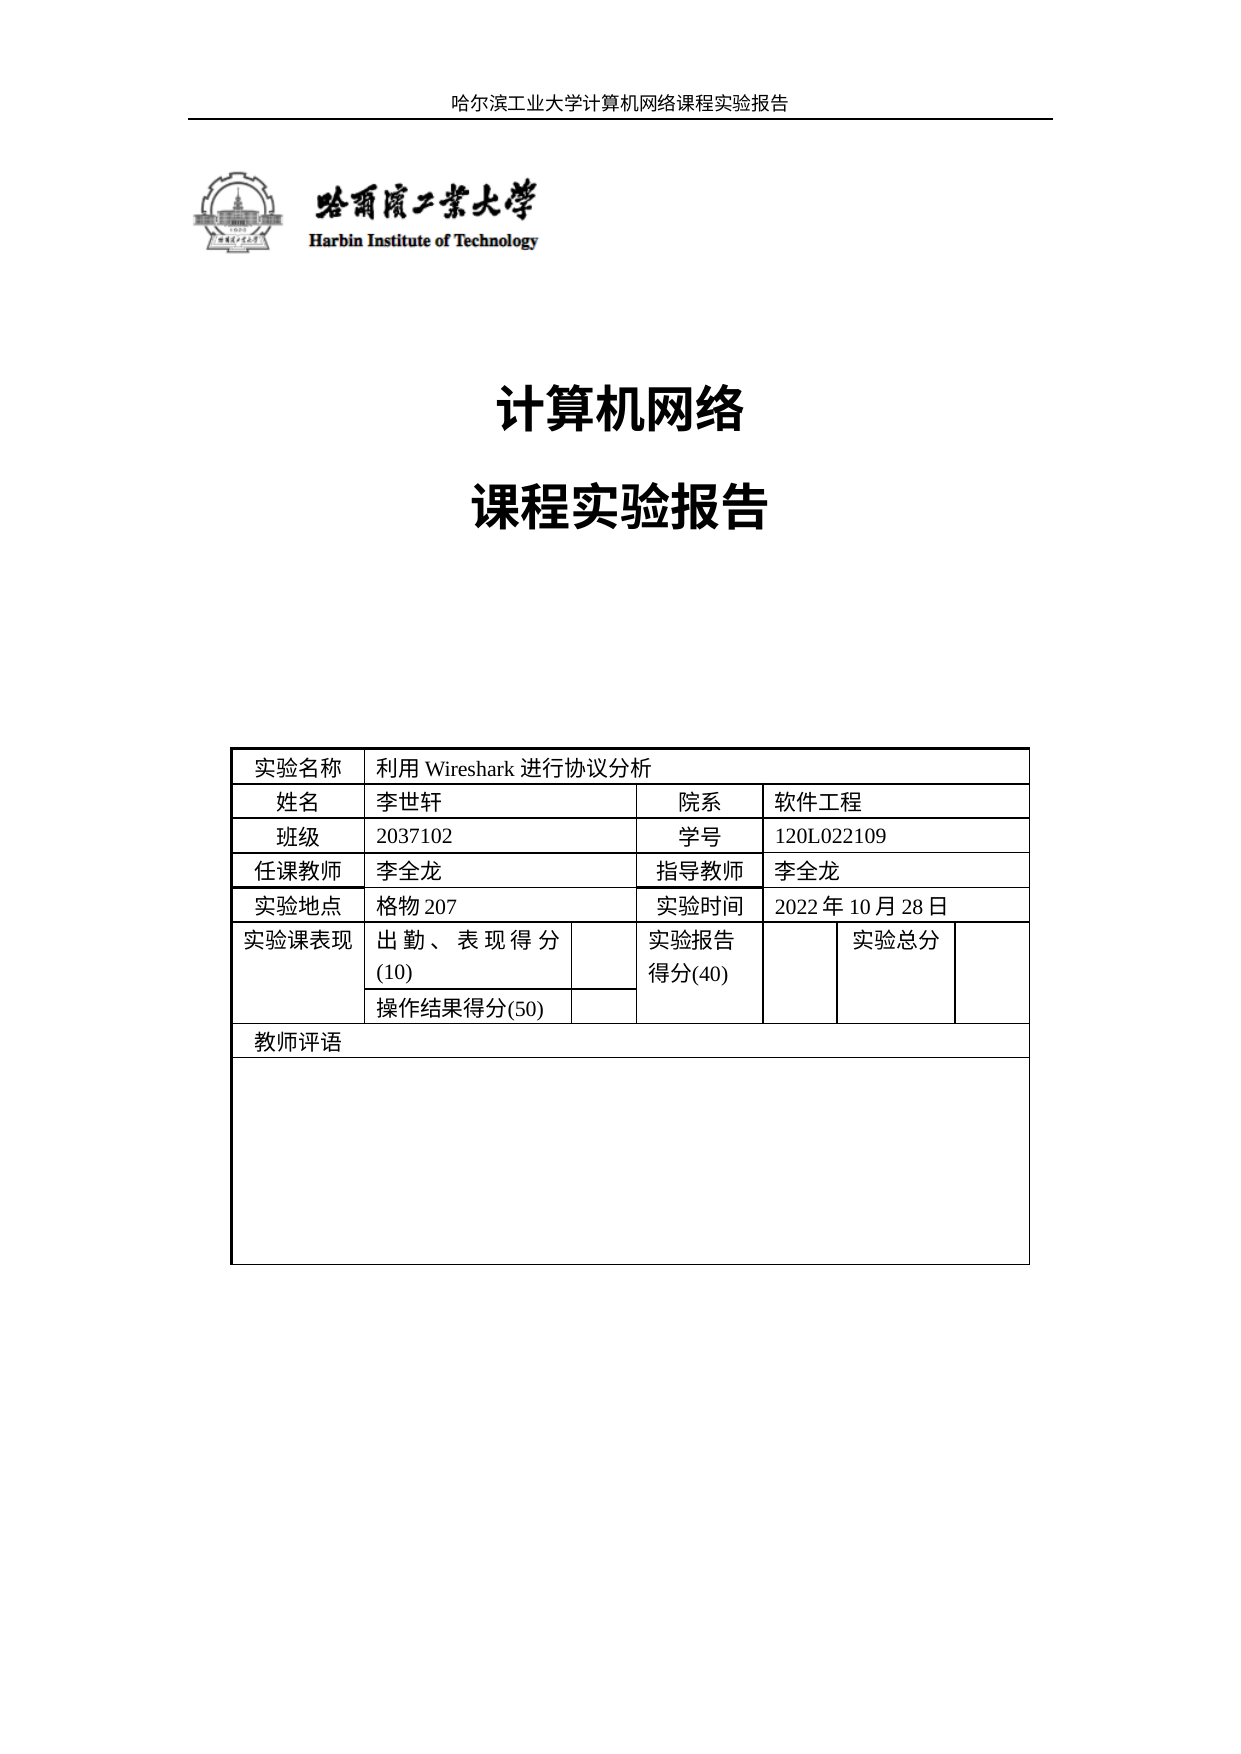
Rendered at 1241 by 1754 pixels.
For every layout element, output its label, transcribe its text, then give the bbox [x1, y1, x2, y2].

table_cell 李全龙 [764, 853, 1029, 886]
table_cell 班级 [233, 819, 364, 852]
text 课程实验报告 [187, 454, 1053, 552]
table_cell [572, 990, 636, 1023]
table_cell [572, 923, 636, 988]
table_cell 格物207 [365, 888, 636, 921]
table_cell 实验总分 [838, 923, 954, 1023]
table_cell 操作结果得分(50) [365, 990, 571, 1023]
table_cell [233, 1058, 1029, 1264]
table_cell 2022年10月28日 [764, 888, 1029, 921]
table_cell 软件工程 [764, 785, 1029, 817]
text 计算机网络 [187, 357, 1053, 454]
table_header 实验名称 [233, 750, 364, 783]
table_cell 实验时间 [637, 889, 762, 921]
table_header 利用 Wireshark 进行协议分析 [365, 750, 1029, 783]
table_cell 实验课表现 [233, 923, 364, 1023]
table_cell 出勤、表现得分(10) [365, 923, 571, 988]
table_cell 李世轩 [365, 785, 636, 817]
table_cell 学号 [637, 819, 762, 852]
table_cell 姓名 [233, 785, 364, 817]
table_cell 李全龙 [365, 854, 636, 886]
table_cell 教师评语 [233, 1024, 1029, 1057]
table_cell 实验报告 得分(40) [637, 923, 762, 1023]
table_cell 120L022109 [764, 819, 1029, 852]
table_cell 指导教师 [637, 854, 762, 886]
table_cell 2037102 [365, 819, 636, 852]
table_cell [764, 923, 836, 1023]
picture [187, 162, 550, 256]
table_cell 实验地点 [233, 889, 364, 921]
table_cell 院系 [637, 785, 762, 817]
table_cell 任课教师 [233, 854, 364, 886]
table_cell [956, 923, 1029, 1023]
